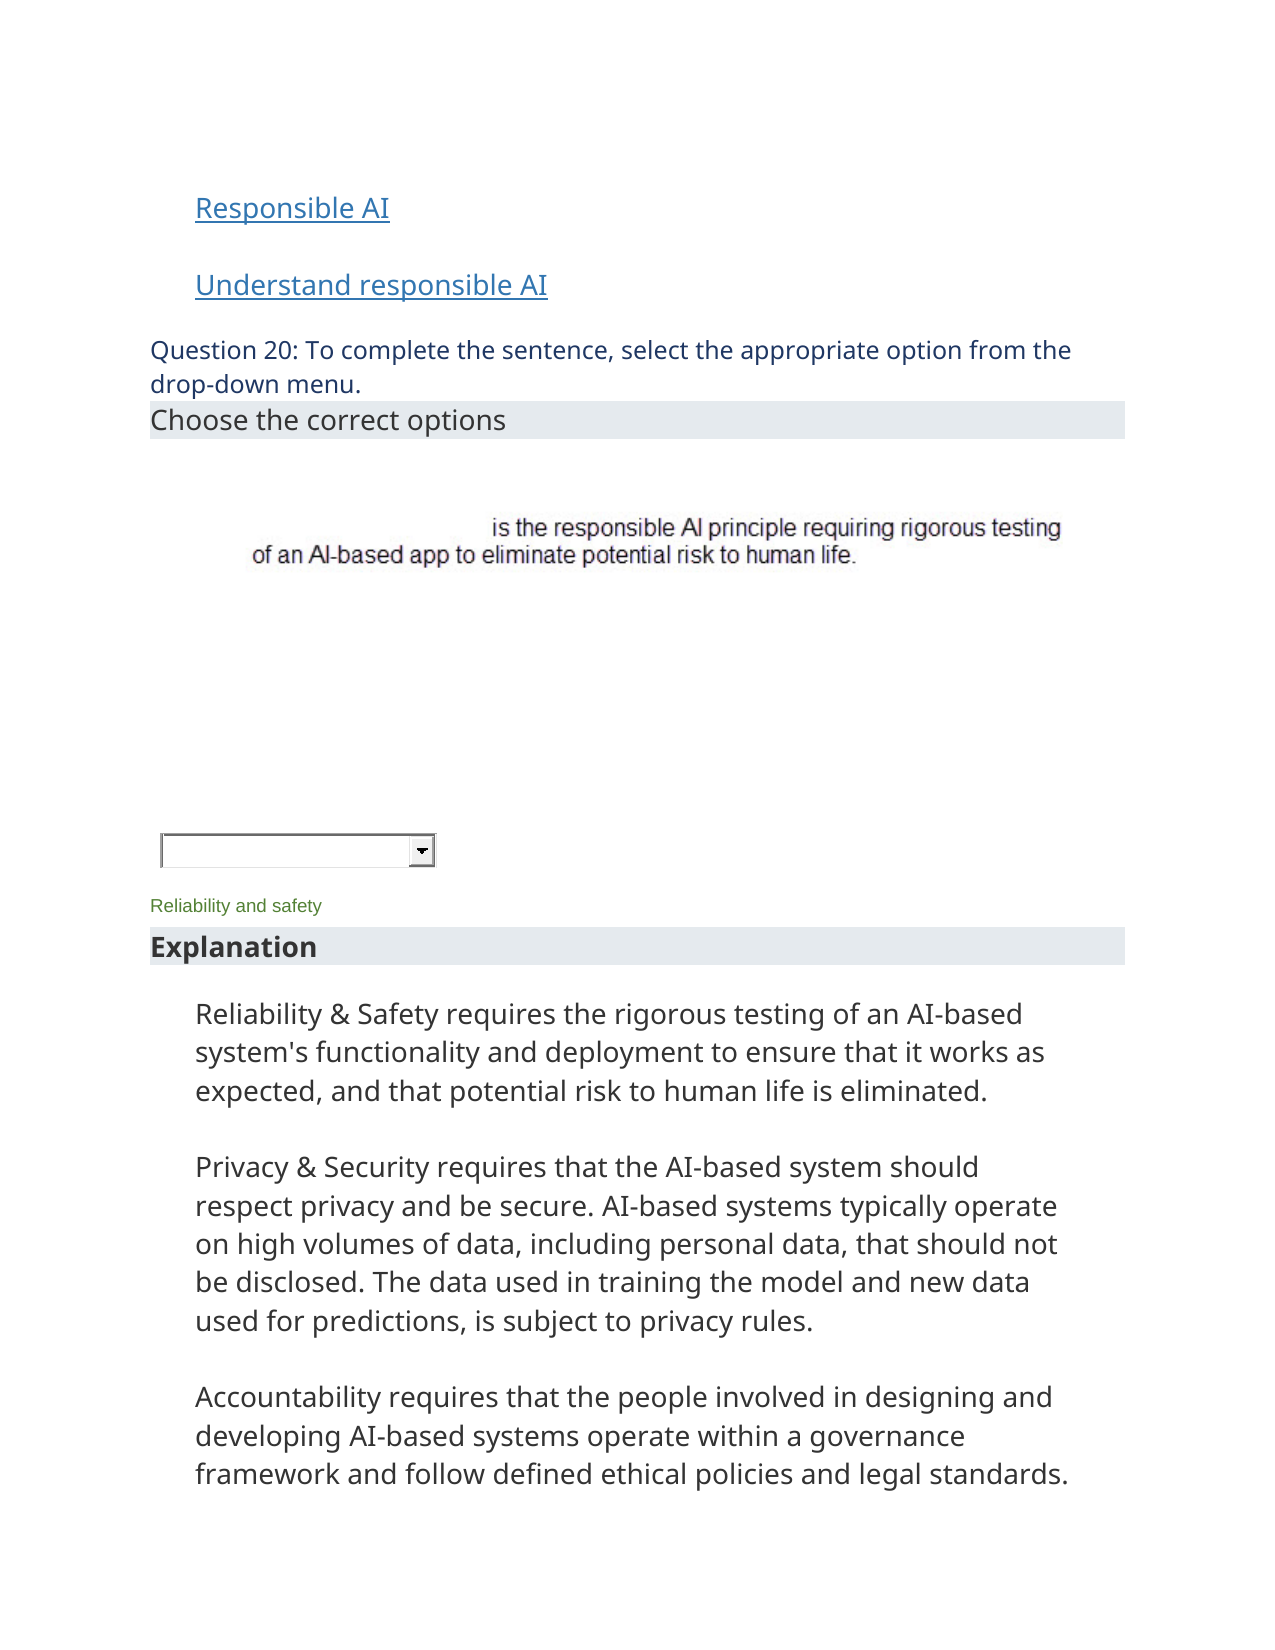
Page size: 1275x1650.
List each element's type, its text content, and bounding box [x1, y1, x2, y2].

picture [150, 453, 1125, 833]
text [195, 150, 1080, 303]
text Explanation [150, 927, 1125, 965]
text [195, 994, 1080, 1493]
text Reliability and safety [150, 895, 1125, 916]
subtitle Question 20: To complete the sentence, select the appropriate option from the drop-down menu. [150, 332, 1125, 401]
text Choose the correct options [150, 401, 1125, 439]
